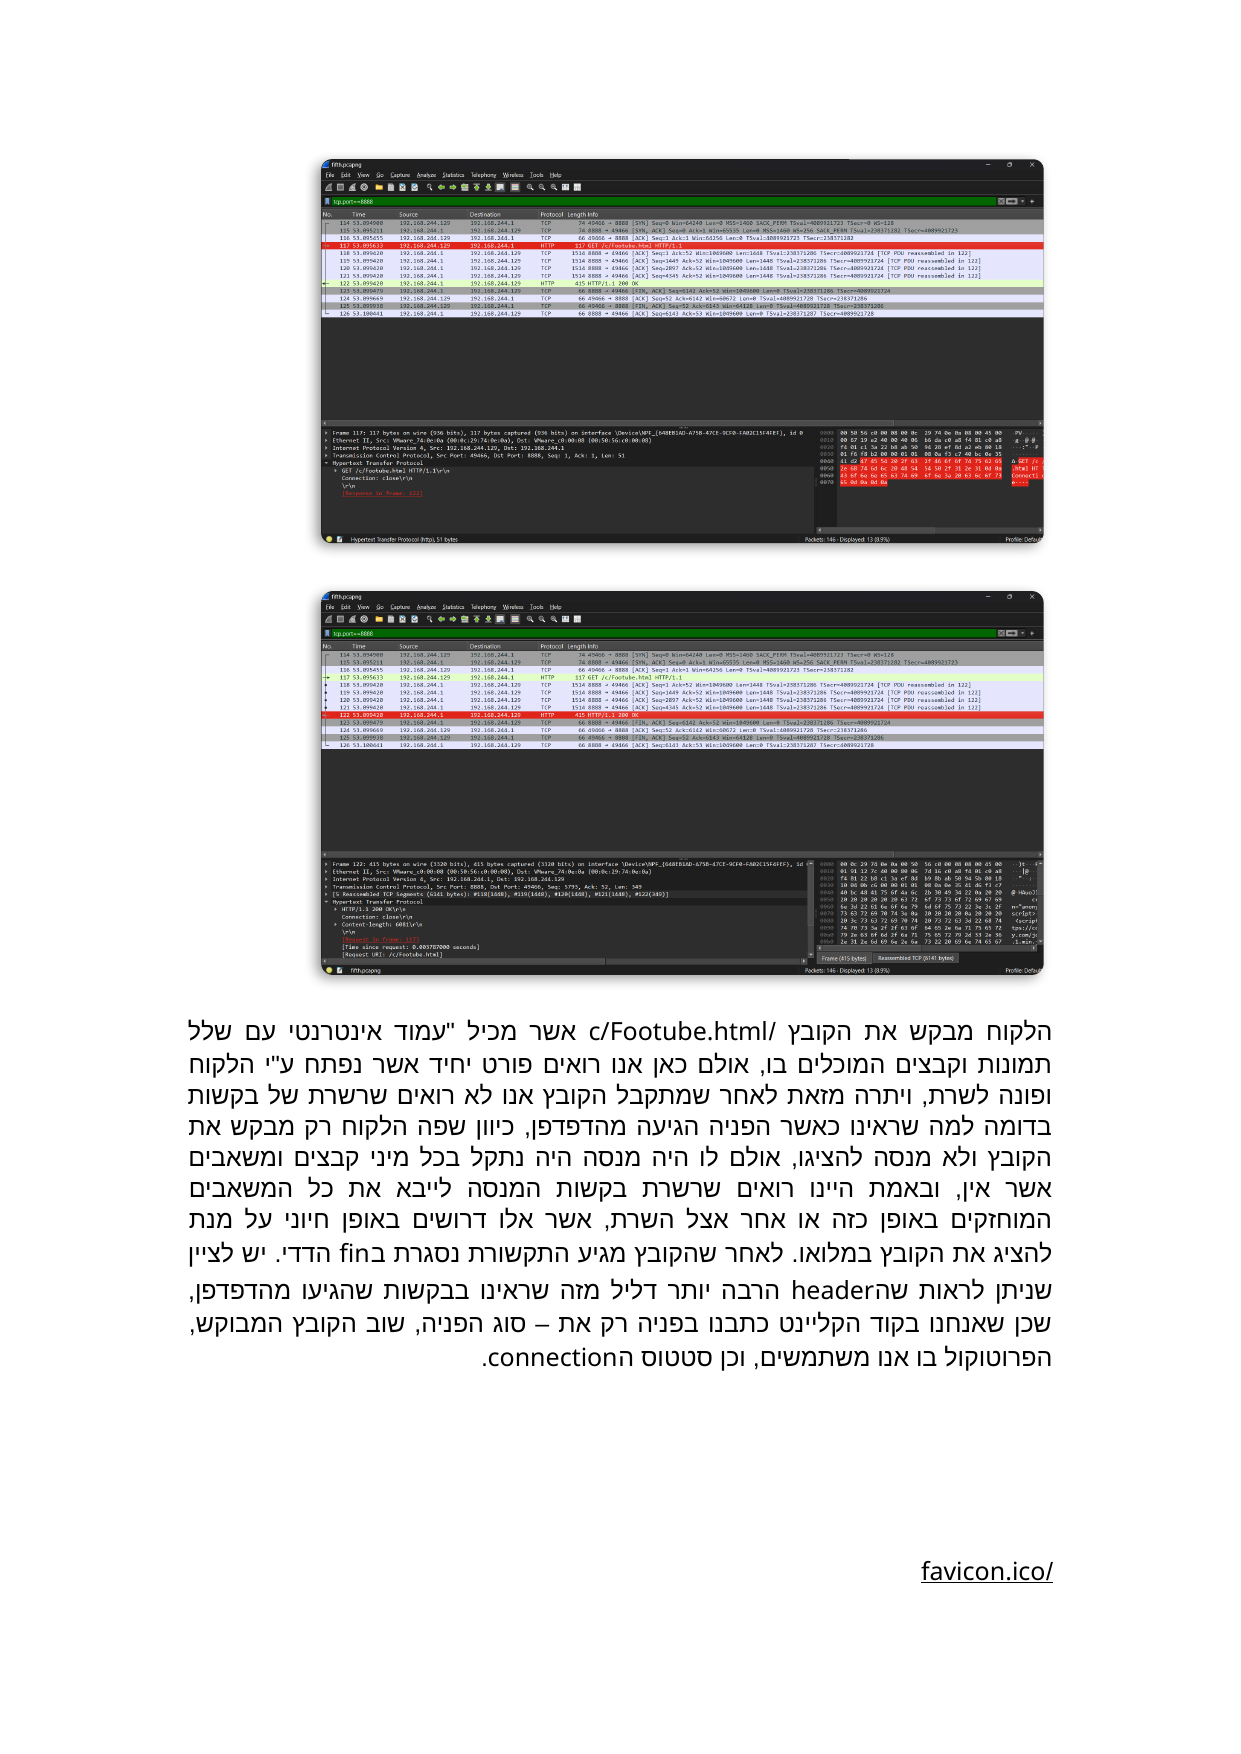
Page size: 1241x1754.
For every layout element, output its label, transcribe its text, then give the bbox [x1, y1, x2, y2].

text הלקוח מבקש את הקובץ /c/Footube.html אשר מכיל "עמוד אינטרנטי עם שלל תמונות וקבצים המוכלים בו, אולם כאן אנו רואים פורט יחיד אשר נפתח ע"י הלקוח ופונה לשרת, ויתרה מזאת לאחר שמתקבל הקובץ אנו לא רואים שרשרת של בקשות בדומה למה שראינו כאשר הפניה הגיעה מהדפדפן, כיוון שפה הלקוח רק מבקש את הקובץ ולא מנסה להציגו, אולם לו היה מנסה היה נתקל בכל מיני קבצים ומשאבים אשר אין, ובאמת היינו רואים שרשרת בקשות המנסה לייבא את כל המשאבים המוחזקים באופן כזה או אחר אצל השרת, אשר אלו דרושים באופן חיוני על מנת להציג את הקובץ במלואו. לאחר שהקובץ מגיע התקשורת נסגרת בfin הדדי. יש לציין שניתן לראות שהheader הרבה יותר דליל מזה שראינו בבקשות שהגיעו מהדפדפן, שכן שאנחנו בקוד הקליינט כתבנו בפניה רק את – סוג הפניה, שוב הקובץ המבוקש, הפרוטוקול בו אנו משתמשים, וכן סטטוס הconnection. [187, 1013, 1053, 1374]
picture [321, 159, 1044, 544]
text /favicon.ico [187, 1554, 1053, 1588]
picture [321, 591, 1044, 975]
